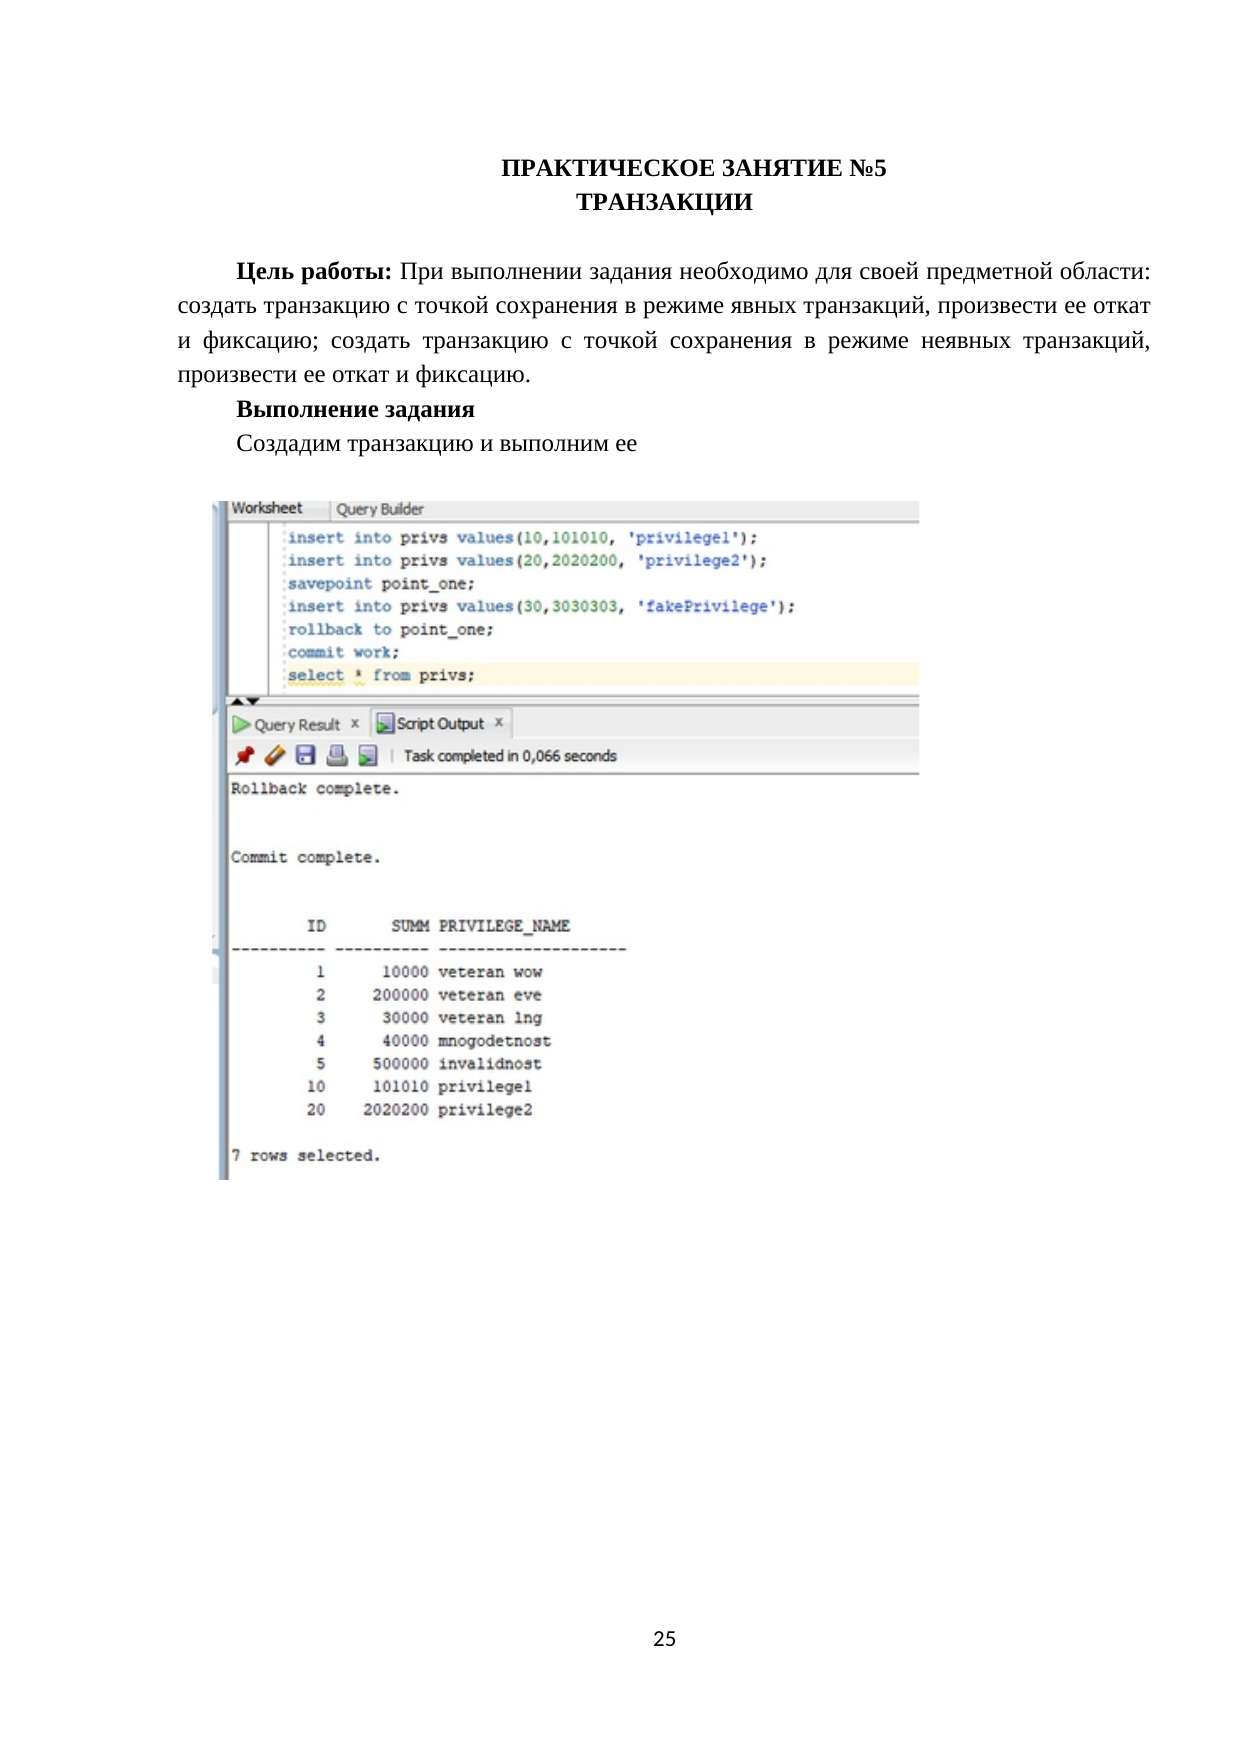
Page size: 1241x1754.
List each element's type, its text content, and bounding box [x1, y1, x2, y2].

text Цель работы: При выполнении задания необходимо для своей предметной области: создать транзакцию с точкой сохранения в режиме явных транзакций, произвести ее откат и фиксацию; создать транзакцию с точкой сохранения в режиме неявных транзакций, произвести ее откат и фиксацию. [177, 256, 1152, 388]
text Выполнение задания [177, 394, 1152, 423]
text Создадим транзакцию и выполним ее [177, 428, 1152, 457]
text ПРАКТИЧЕСКОЕ ЗАНЯТИЕ №5 [177, 153, 1152, 181]
picture [212, 501, 920, 1180]
text ТРАНЗАКЦИИ [177, 187, 1152, 216]
